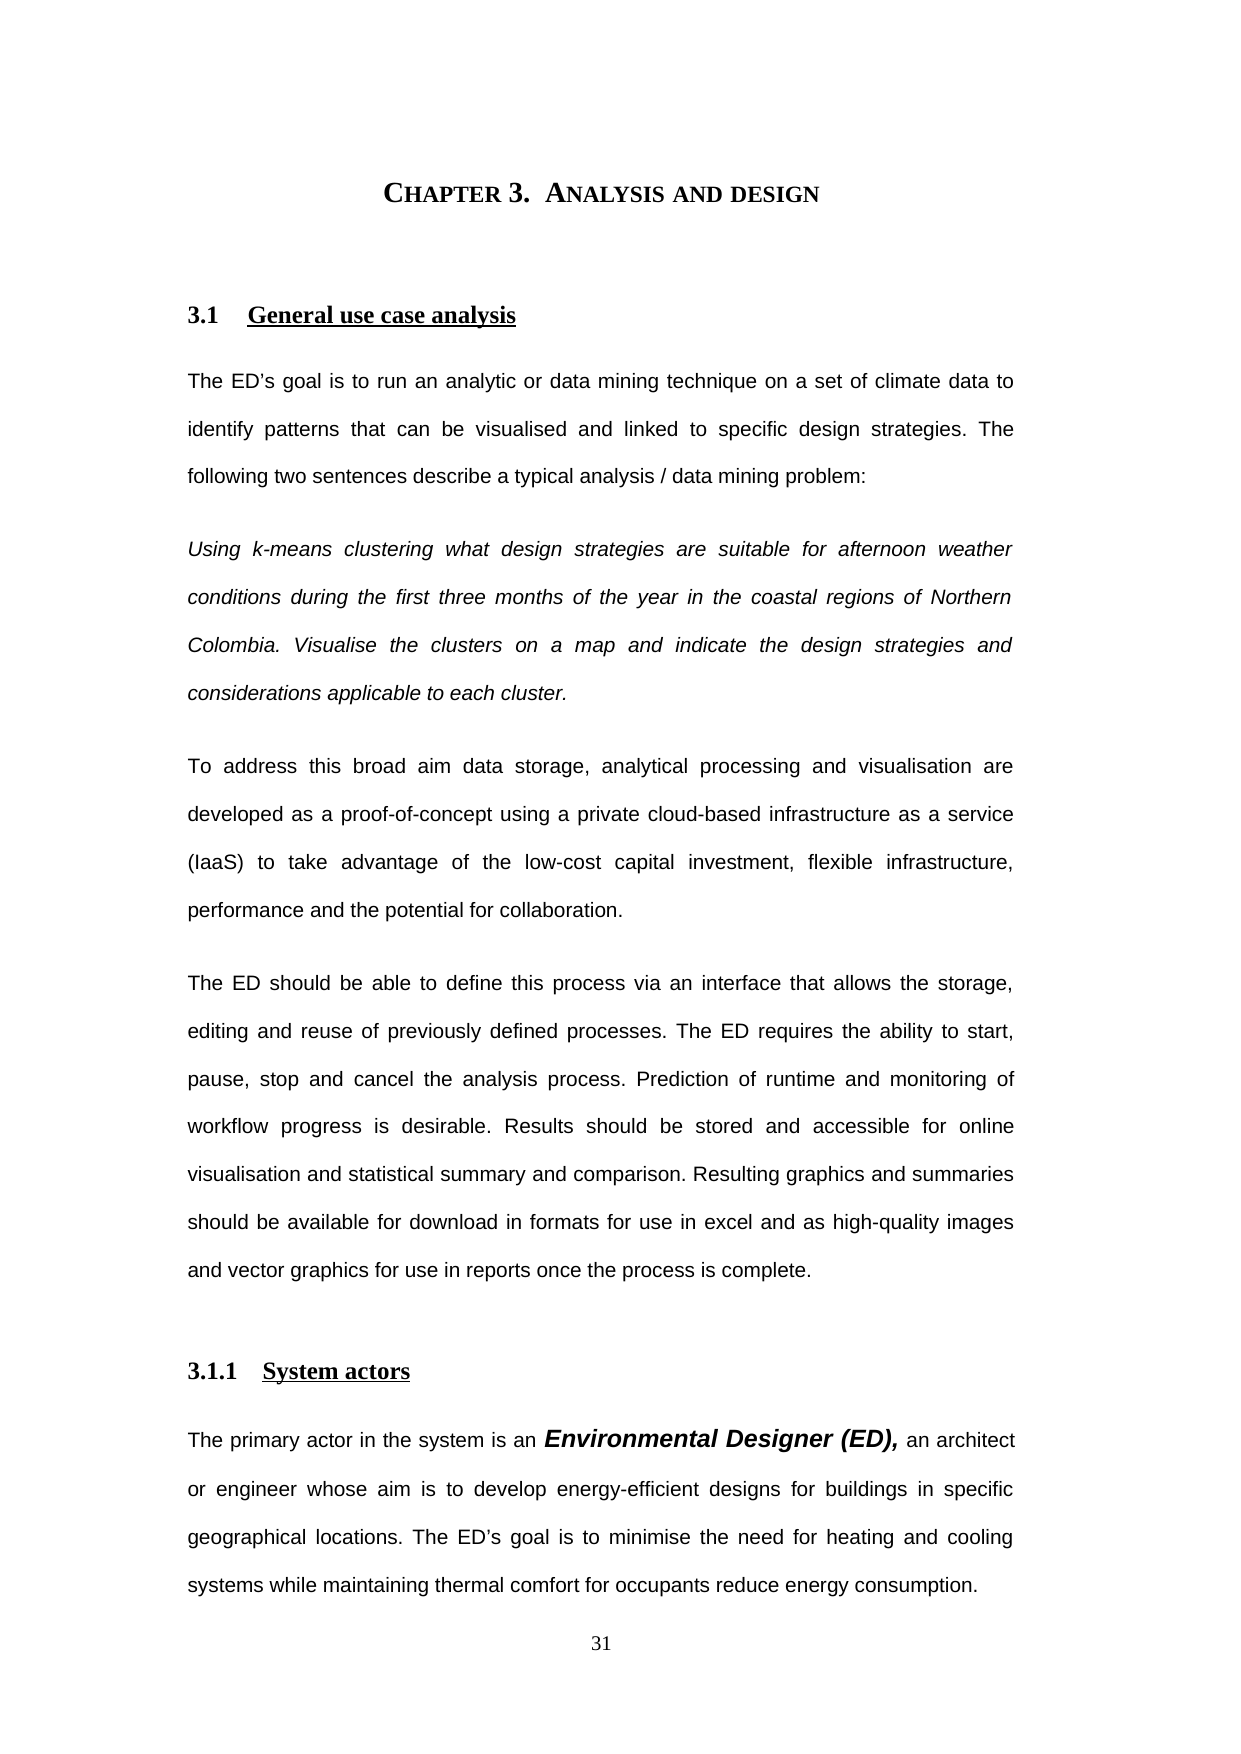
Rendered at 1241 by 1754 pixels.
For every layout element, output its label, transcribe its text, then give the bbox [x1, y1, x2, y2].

subtitle System actors [187, 1356, 1015, 1385]
text To address this broad aim data storage, analytical processing and visualisation are developed as a proof-of-concept using a private cloud-based infrastructure as a service (IaaS) to take advantage of the low-cost capital investment, flexible infrastructure, performance and the potential for collaboration. [187, 754, 1015, 922]
text The ED should be able to define this process via an interface that allows the storage, editing and reuse of previously defined processes. The ED requires the ability to start, pause, stop and cancel the analysis process. Prediction of runtime and monitoring of workflow progress is desirable. Results should be stored and accessible for online visualisation and statistical summary and comparison. Resulting graphics and summaries should be available for download in formats for use in excel and as high-quality images and vector graphics for use in reports once the process is complete. [187, 971, 1015, 1282]
subtitle General use case analysis [187, 300, 1015, 329]
subtitle Analysis and design [187, 175, 1015, 208]
text Using k-means clustering what design strategies are suitable for afternoon weather conditions during the first three months of the year in the coastal regions of Northern Colombia. Visualise the clusters on a map and indicate the design strategies and considerations applicable to each cluster. [187, 537, 1015, 705]
text The primary actor in the system is an Environmental Designer (ED), an architect or engineer whose aim is to develop energy-efficient designs for buildings in specific geographical locations. The ED’s goal is to minimise the need for heating and cooling systems while maintaining thermal comfort for occupants reduce energy consumption. [187, 1424, 1015, 1597]
text The ED’s goal is to run an analytic or data mining technique on a set of climate data to identify patterns that can be visualised and linked to specific design strategies. The following two sentences describe a typical analysis / data mining problem: [187, 368, 1015, 488]
